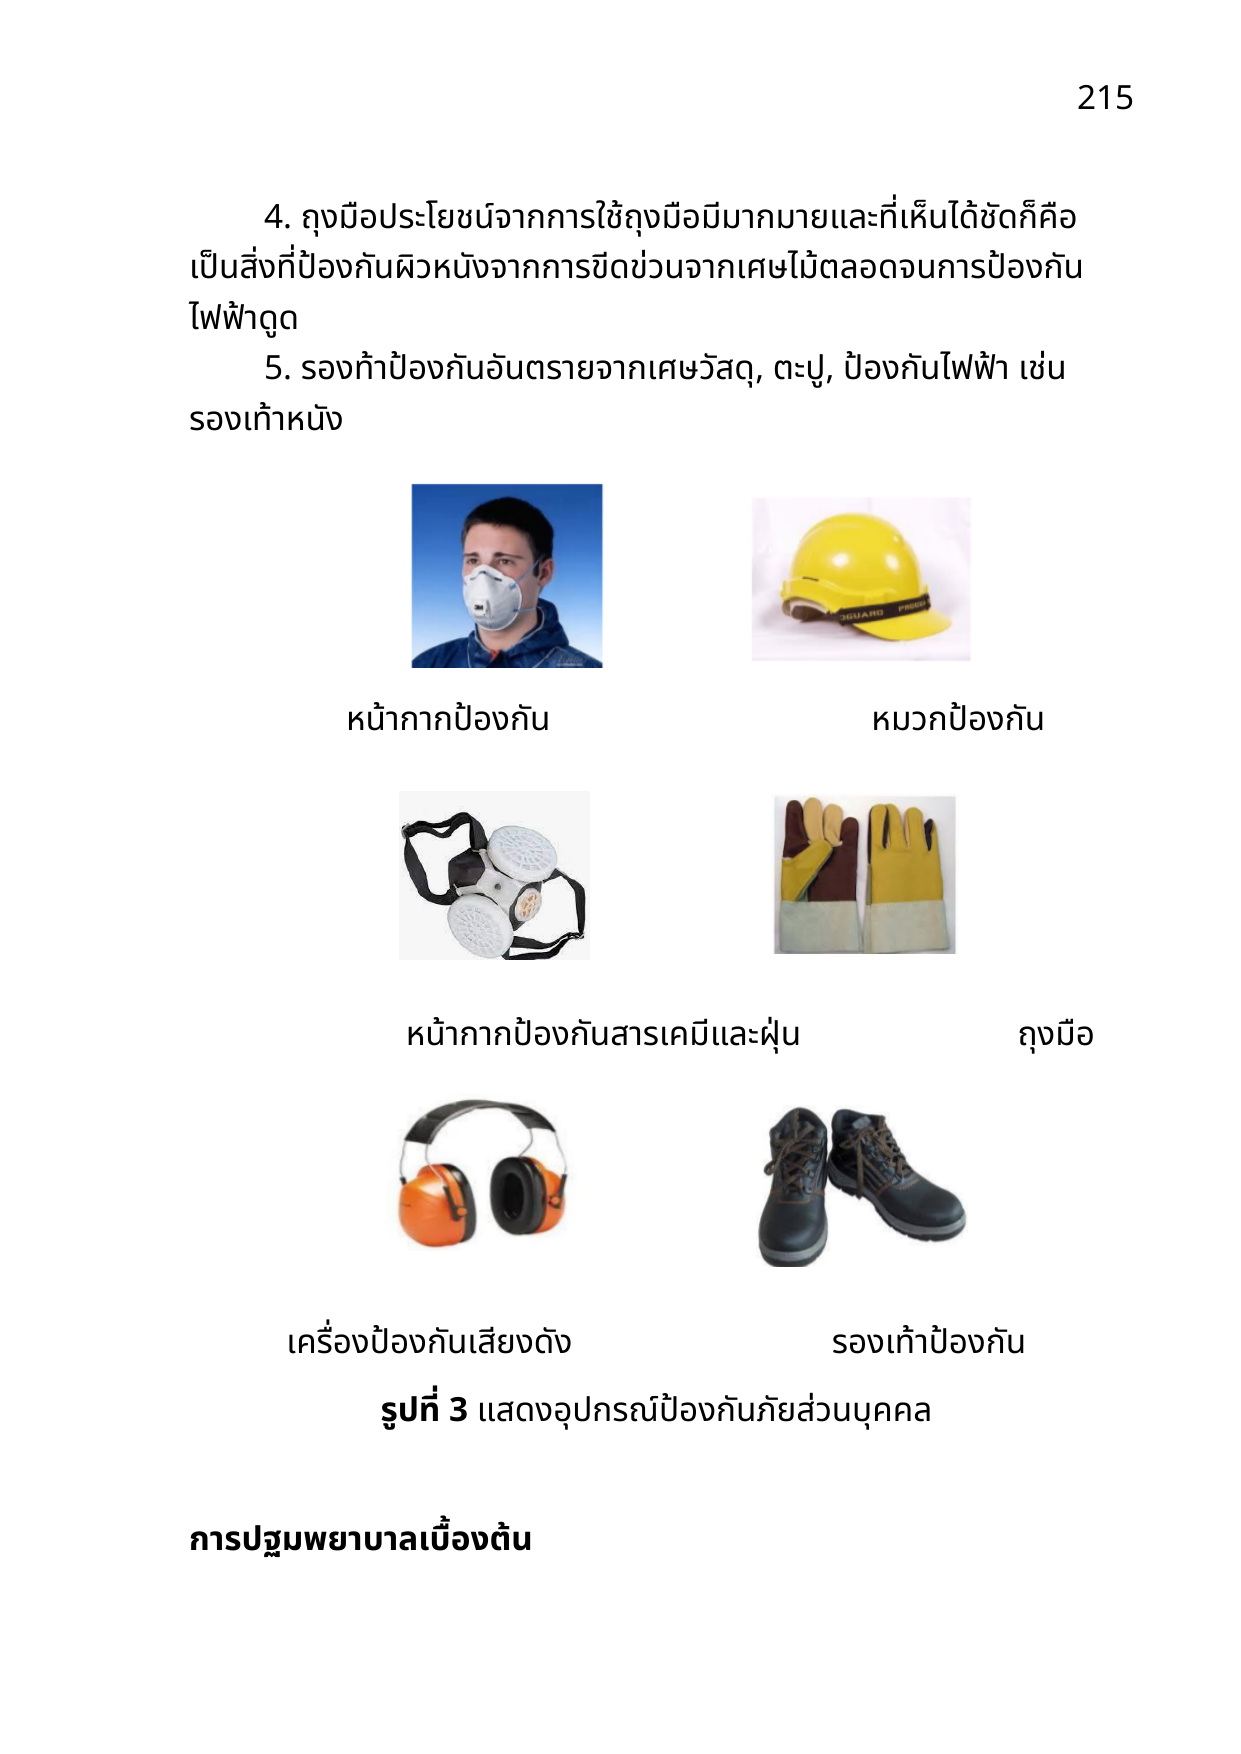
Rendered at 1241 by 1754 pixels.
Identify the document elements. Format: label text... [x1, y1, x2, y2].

text รูปที่ 3 แสดงอุปกรณ์ป้องกันภัยส่วนบุคคล [189, 1385, 1124, 1436]
text หน้ากากป้องกันสารเคมีและฝุ่น ถุงมือ [189, 1010, 1124, 1061]
text เครื่องป้องกันเสียงดัง รองเท้าป้องกัน [189, 1318, 1124, 1369]
picture [386, 1077, 594, 1251]
text 4. ถุงมือประโยชน์จากการใช้ถุงมือมีมากมายและที่เห็นได้ชัดก็คือเป็นสิ่งที่ป้องกันผิวหนังจากการขีดข่วนจากเศษไม้ตลอดจนการป้องกันไฟฟ้าดูด [189, 193, 1124, 344]
text หน้ากากป้องกัน หมวกป้องกัน [189, 695, 1124, 745]
picture [393, 787, 609, 960]
picture [747, 491, 983, 664]
picture [754, 1094, 975, 1267]
text การปฐมพยาบาลเบื้องต้น [189, 1515, 1124, 1565]
picture [406, 476, 607, 668]
picture [764, 781, 965, 954]
text 5. รองท้าป้องกันอันตรายจากเศษวัสดุ, ตะปู, ป้องกันไฟฟ้า เช่นรองเท้าหนัง [189, 344, 1124, 445]
